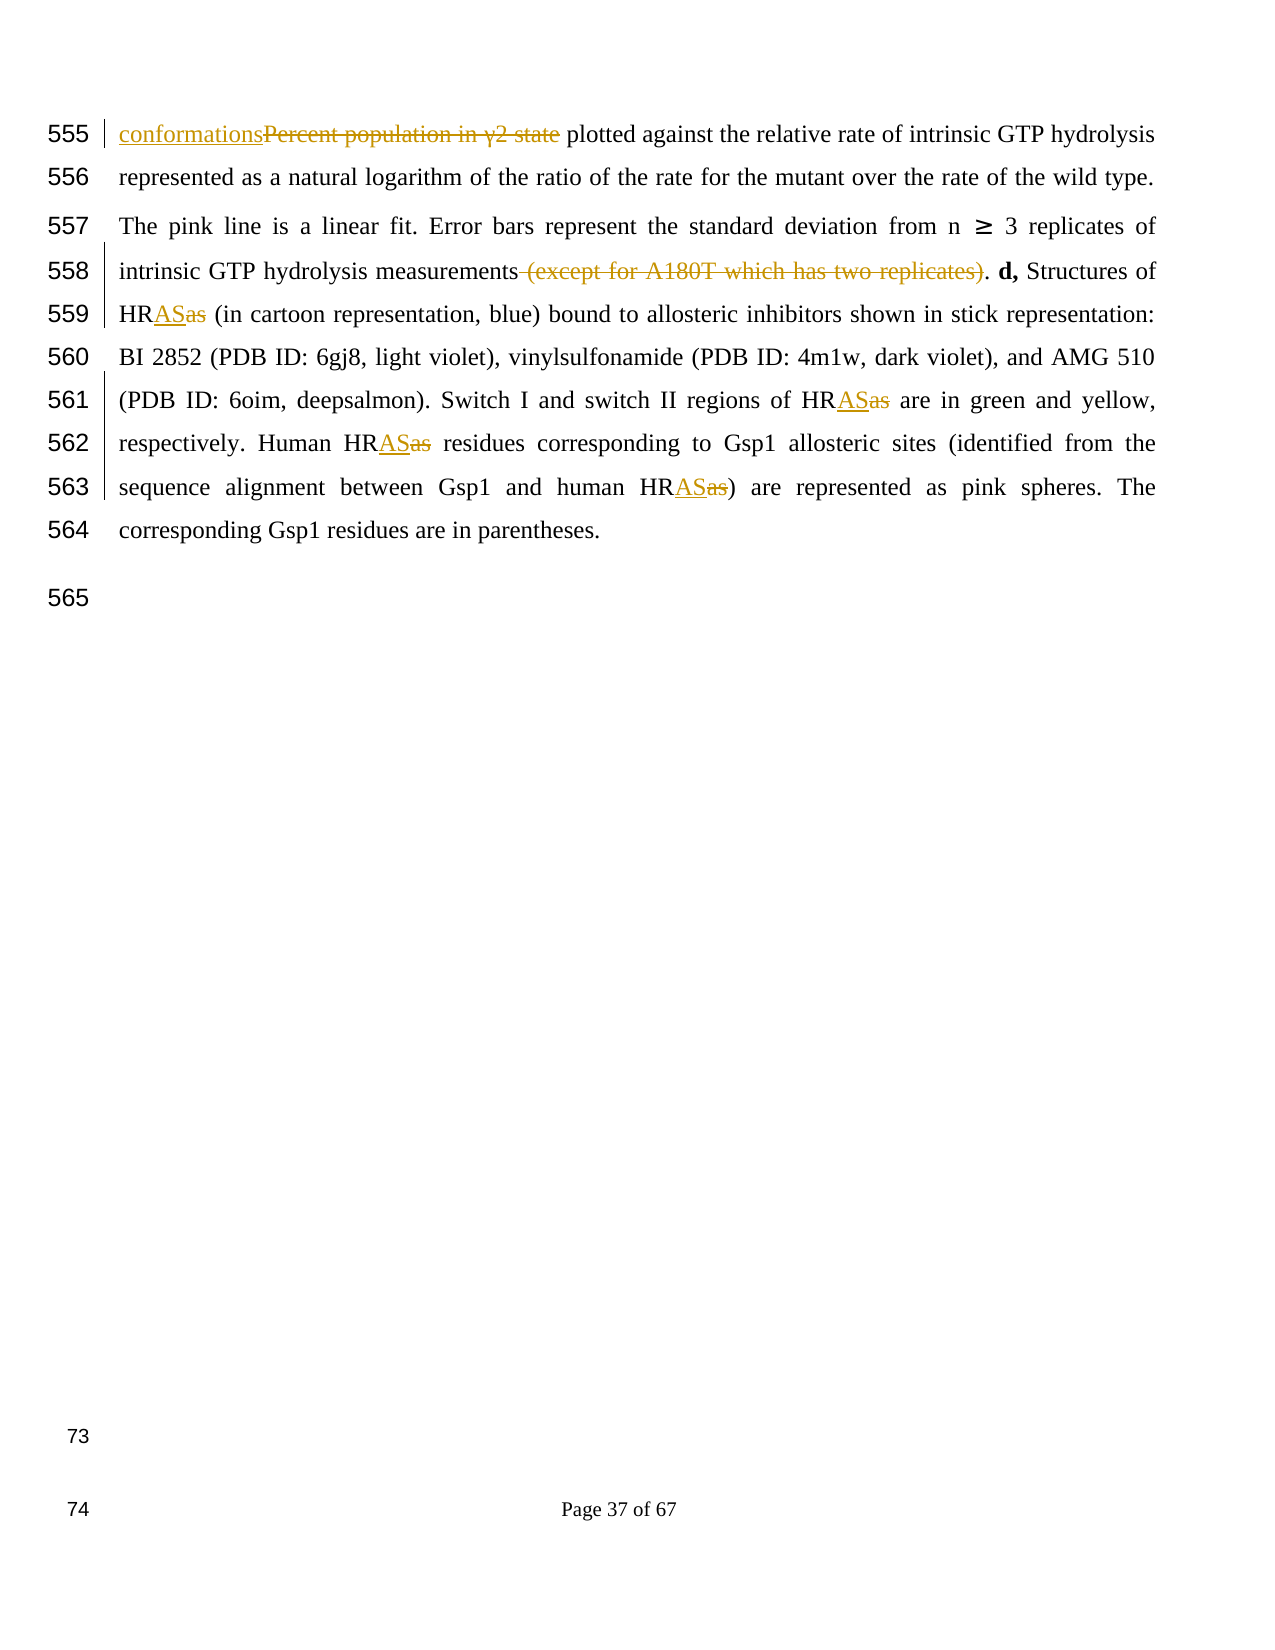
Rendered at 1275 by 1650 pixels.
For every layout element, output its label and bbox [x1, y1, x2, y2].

text [119, 119, 1156, 543]
